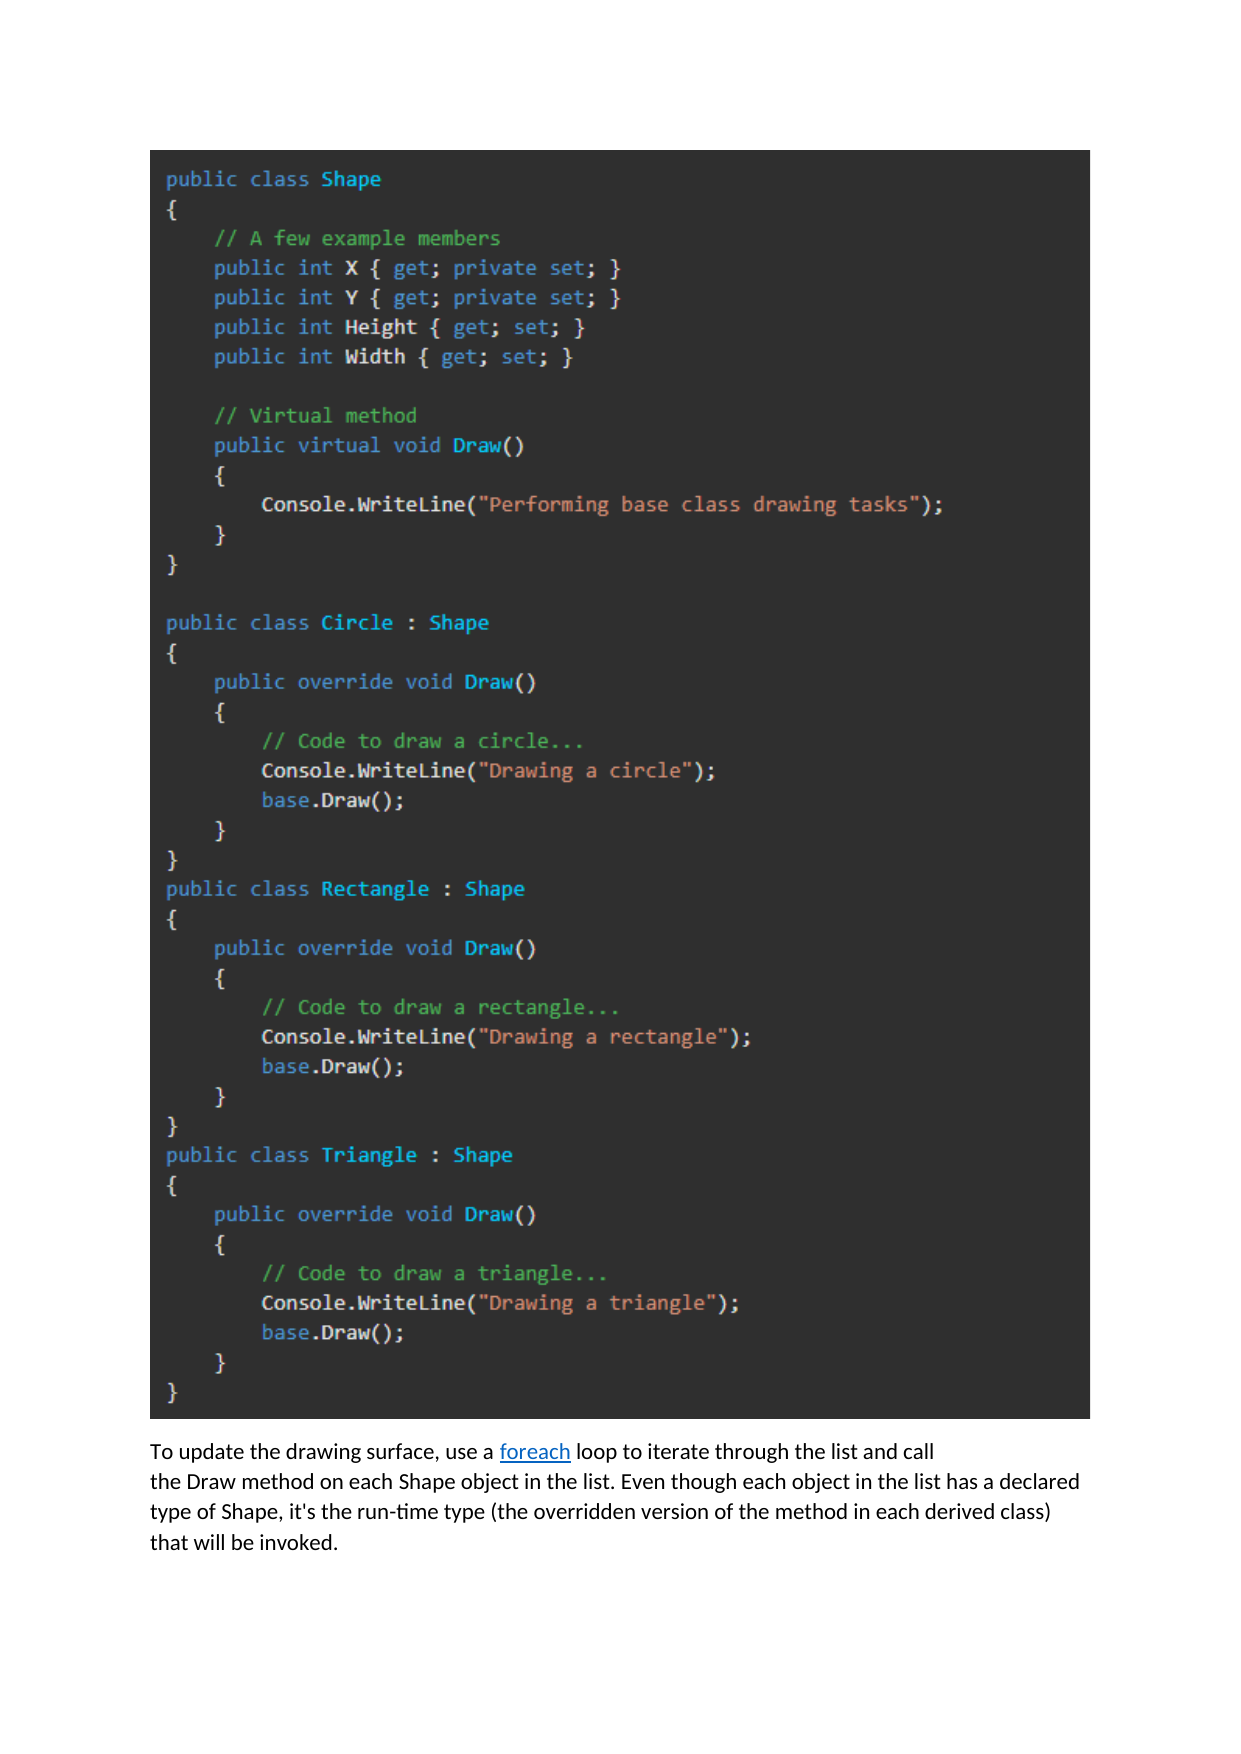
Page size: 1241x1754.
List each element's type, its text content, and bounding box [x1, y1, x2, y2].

picture [150, 150, 1091, 1419]
text To update the drawing surface, use a foreach loop to iterate through the list and call the Draw method on each Shape object in the list. Even though each object in the list has a declared type of Shape, it's the run-time type (the overridden version of the method in each derived class) that will be invoked. [150, 1437, 1090, 1556]
